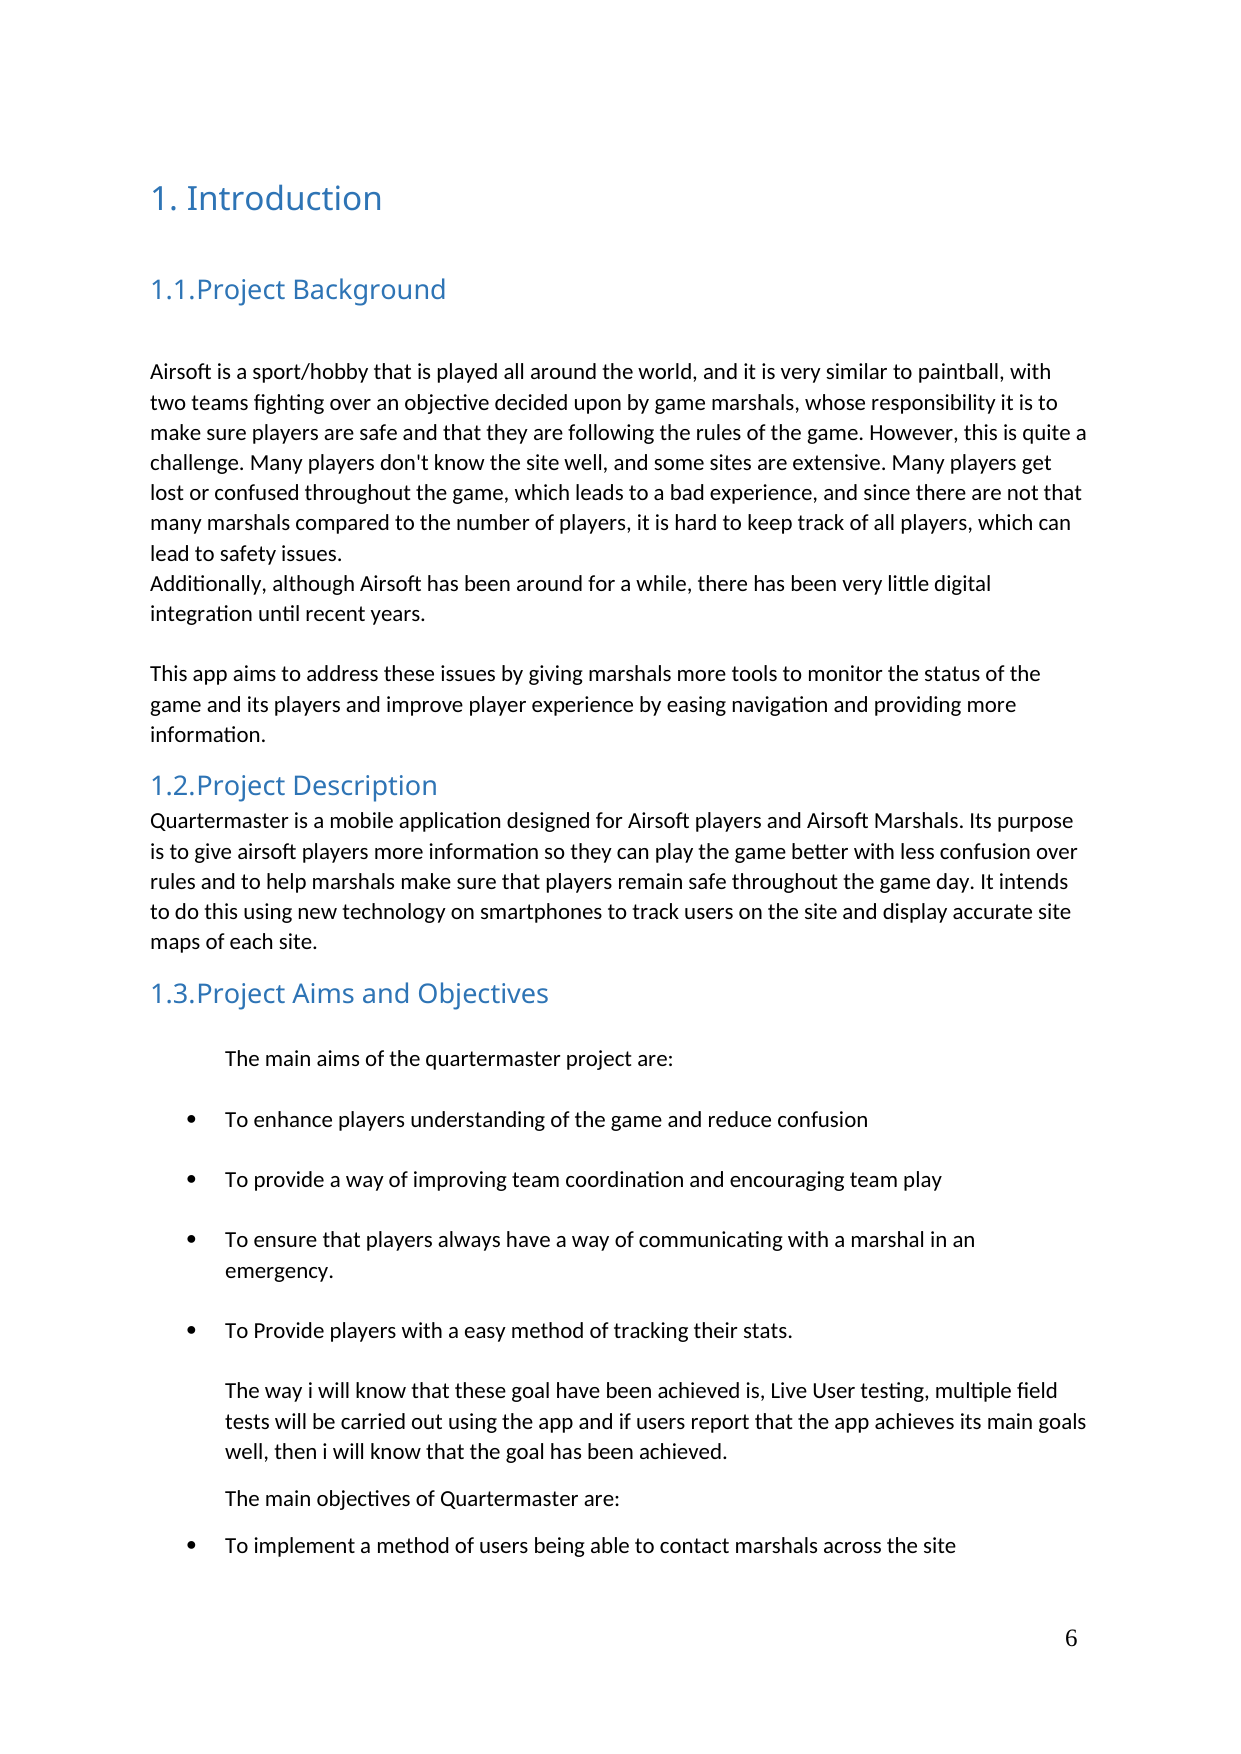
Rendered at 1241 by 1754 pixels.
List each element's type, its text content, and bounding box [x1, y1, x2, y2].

subtitle Project Description [150, 767, 1090, 804]
list To provide a way of improving team coordination and encouraging team play [187, 1165, 1090, 1193]
text The main objectives of Quartermaster are: [150, 1484, 1090, 1512]
text Airsoft is a sport/hobby that is played all around the world, and it is very similar to paintball, with two teams fighting over an objective decided upon by game marshals, whose responsibility it is to make sure players are safe and that they are following the rules of the game. However, this is quite a challenge. Many players don't know the site well, and some sites are extensive. Many players get lost or confused throughout the game, which leads to a bad experience, and since there are not that many marshals compared to the number of players, it is hard to keep track of all players, which can lead to safety issues. Additionally, although Airsoft has been around for a while, there has been very little digital integration until recent years. This app aims to address these issues by giving marshals more tools to monitor the status of the game and its players and improve player experience by easing navigation and providing more information. [150, 357, 1090, 748]
subtitle Project Background [150, 271, 1090, 308]
list The main aims of the quartermaster project are: [225, 1044, 1090, 1072]
subtitle Project Aims and Objectives [150, 974, 1090, 1011]
subtitle 1. Introduction [150, 175, 1090, 220]
list To ensure that players always have a way of communicating with a marshal in an emergency. [187, 1226, 1090, 1284]
list The way i will know that these goal have been achieved is, Live User testing, multiple field tests will be carried out using the app and if users report that the app achieves its main goals well, then i will know that the goal has been achieved. [225, 1377, 1090, 1465]
text Quartermaster is a mobile application designed for Airsoft players and Airsoft Marshals. Its purpose is to give airsoft players more information so they can play the game better with less confusion over rules and to help marshals make sure that players remain safe throughout the game day. It intends to do this using new technology on smartphones to track users on the site and display accurate site maps of each site. [150, 807, 1090, 956]
list To implement a method of users being able to contact marshals across the site [187, 1531, 1090, 1559]
list To enhance players understanding of the game and reduce confusion [187, 1105, 1090, 1133]
list To Provide players with a easy method of tracking their stats. [187, 1316, 1090, 1344]
